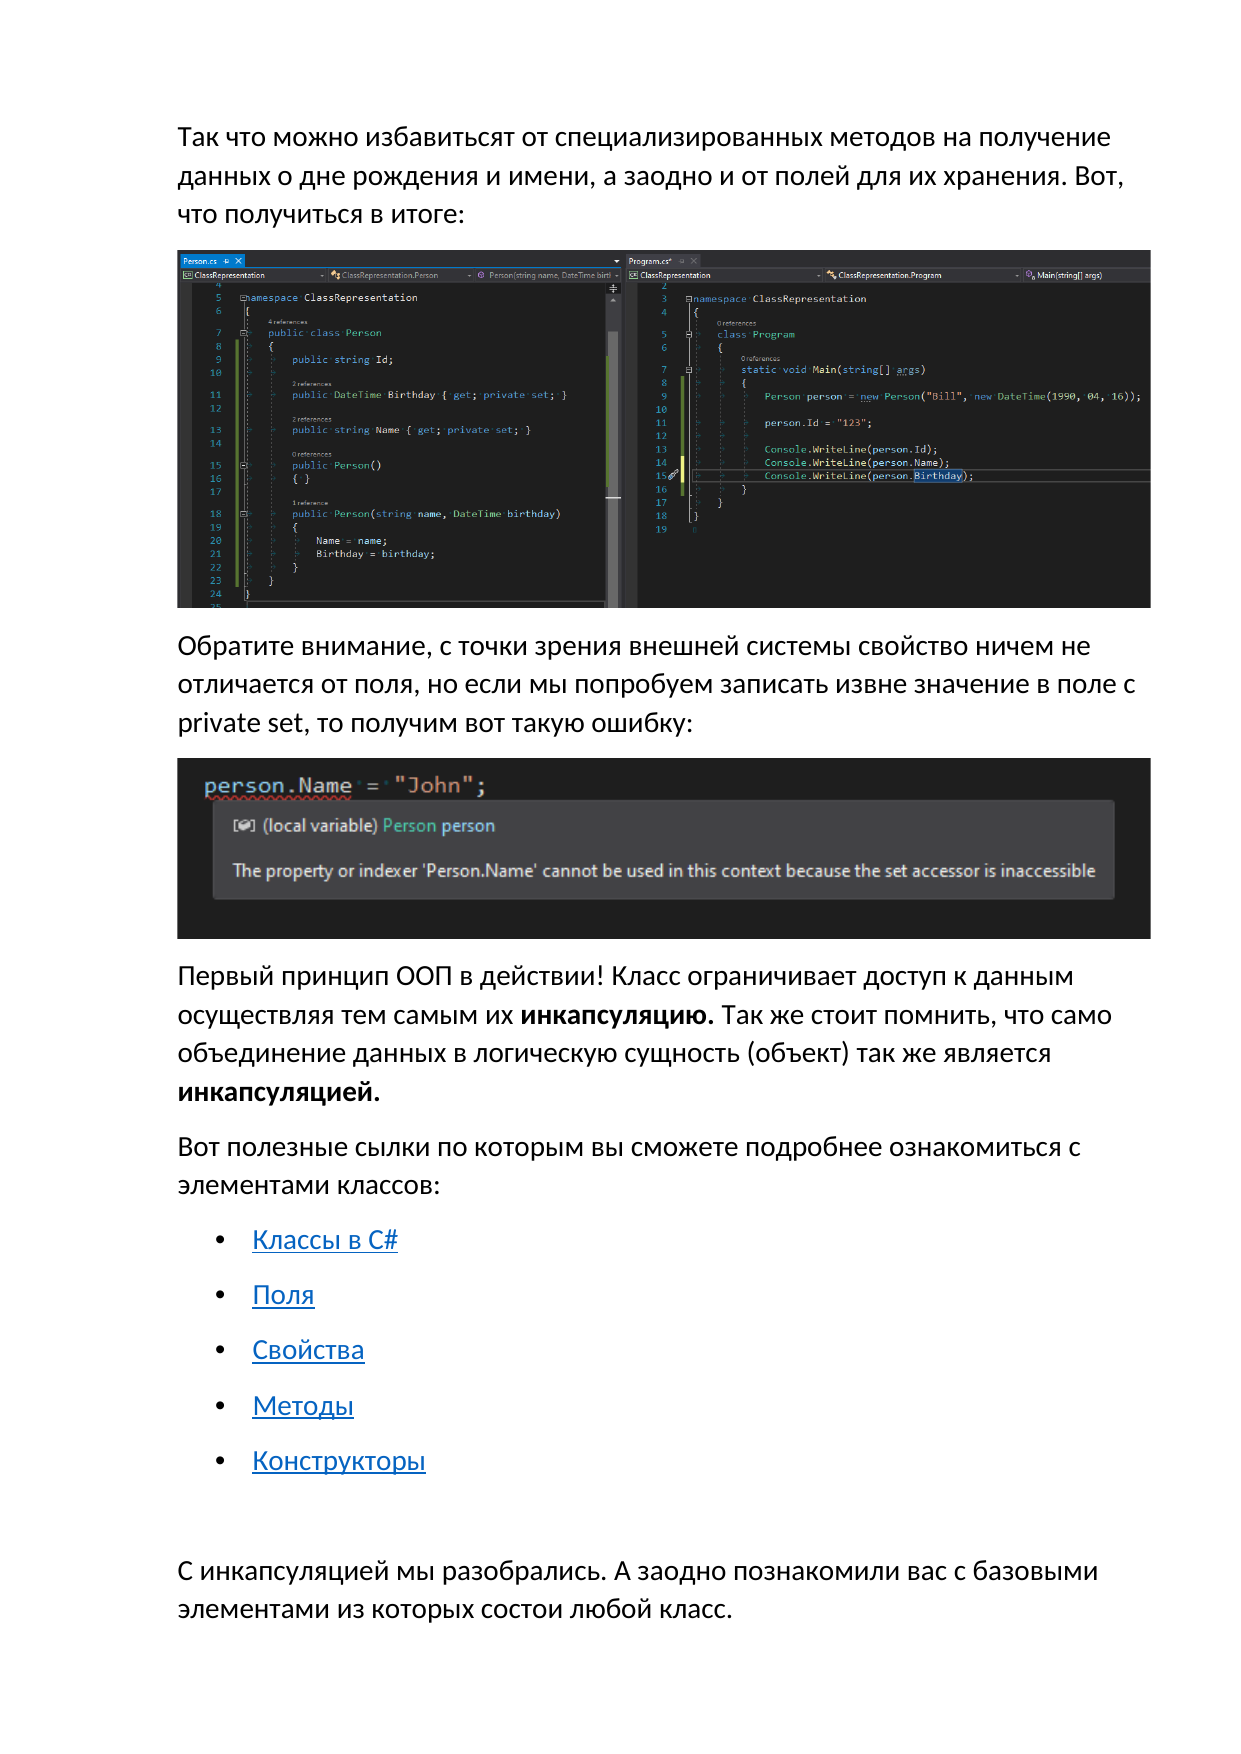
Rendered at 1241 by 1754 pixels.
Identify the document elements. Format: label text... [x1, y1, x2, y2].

text Обратите внимание, с точки зрения внешней системы свойство ничем не отличается от поля, но если мы попробуем записать извне значение в поле с private set, то получим вот такую ошибку: [177, 627, 1152, 739]
text Вот полезные сылки по которым вы сможете подробнее ознакомиться с элементами классов: [177, 1128, 1152, 1202]
text Первый принцип ООП в действии! Класс ограничивает доступ к данным осуществляя тем самым их инкапсуляцию. Так же стоит помнить, что само объединение данных в логическую сущность (объект) так же является инкапсуляцией. [177, 957, 1152, 1108]
list Конструкторы [215, 1442, 1152, 1477]
list Свойства [215, 1331, 1152, 1367]
picture [177, 250, 1151, 608]
list Поля [215, 1276, 1152, 1312]
text С инкапсуляцией мы разобрались. А заодно познакомили вас с базовыми элементами из которых состои любой класс. [177, 1552, 1152, 1626]
list Методы [215, 1387, 1152, 1422]
text Так что можно избавитьсят от специализированных методов на получение данных о дне рождения и имени, а заодно и от полей для их хранения. Вот, что получиться в итоге: [177, 118, 1152, 231]
list Классы в C# [215, 1221, 1152, 1257]
picture [177, 758, 1151, 939]
